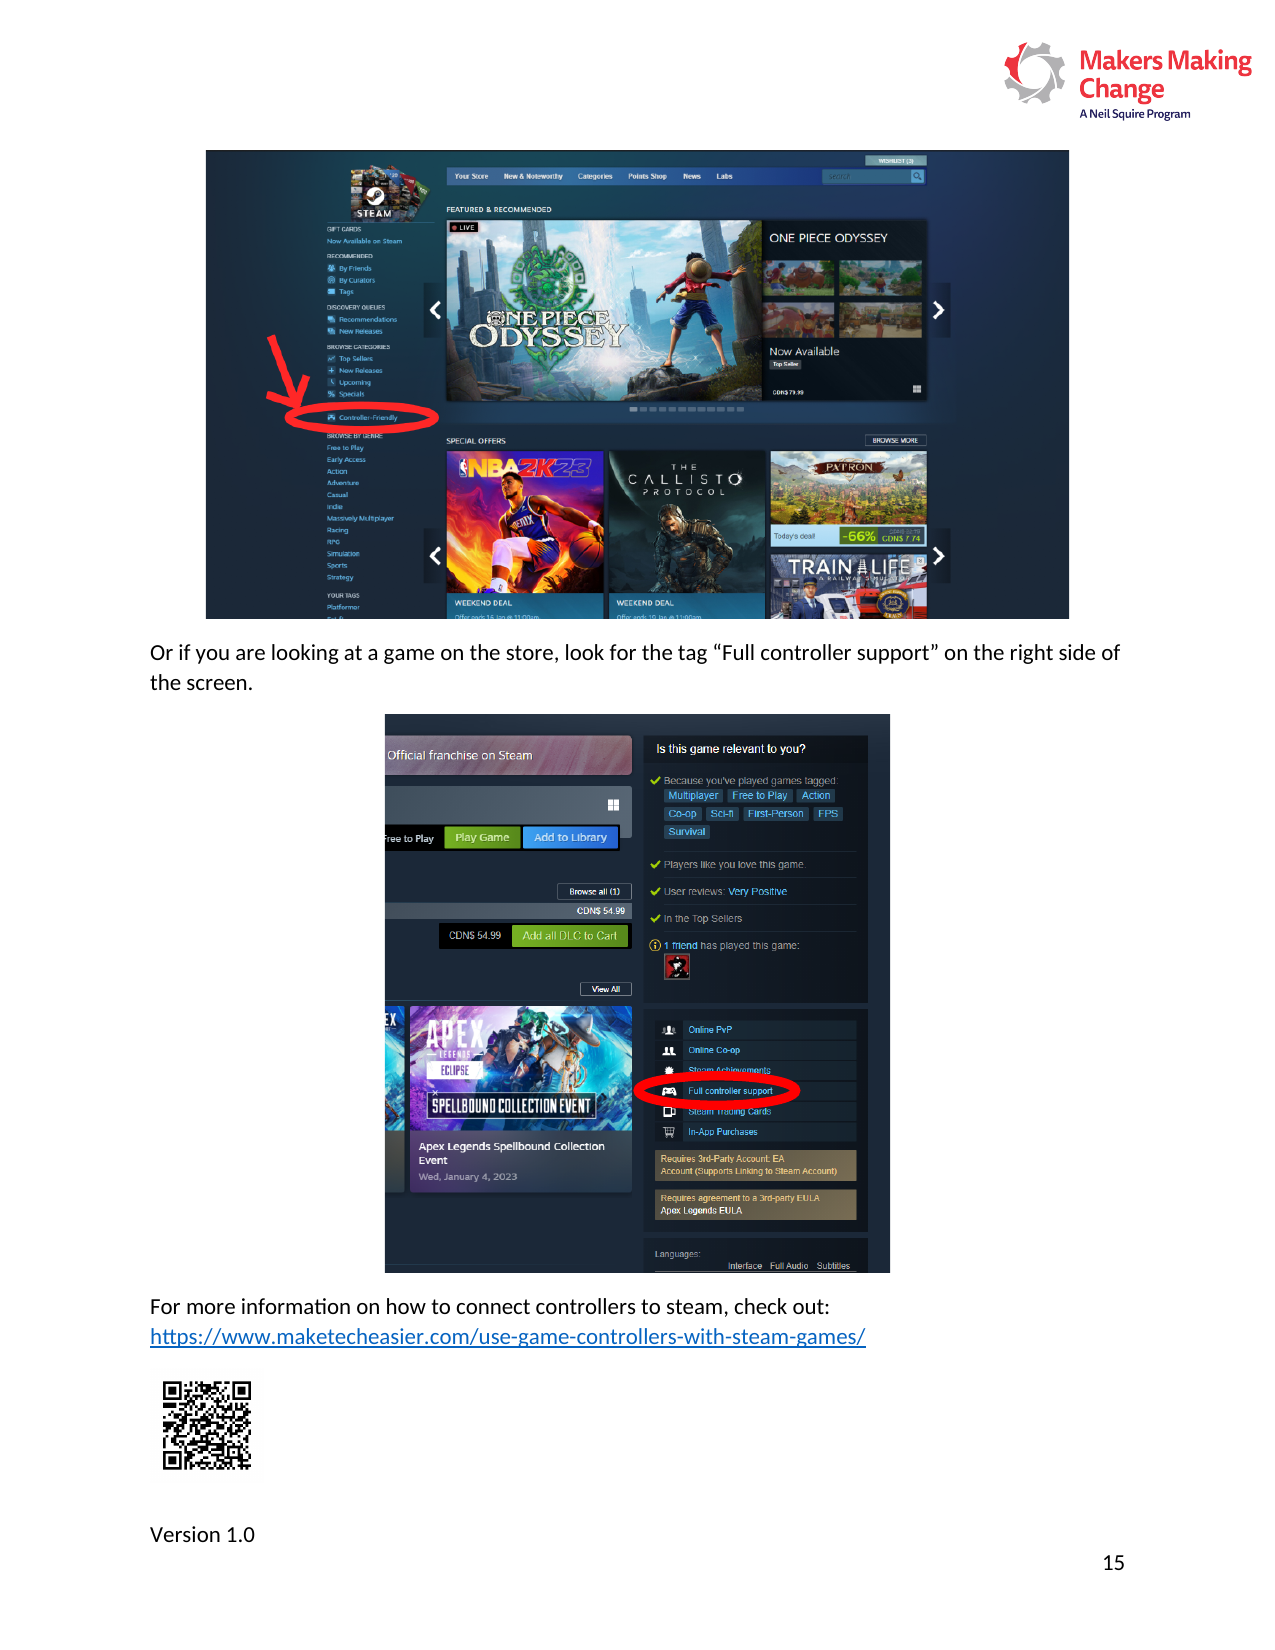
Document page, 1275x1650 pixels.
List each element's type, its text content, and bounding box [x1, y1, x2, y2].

text Or if you are looking at a game on the store, look for the tag “Full controller support” on the right side of the screen. [150, 638, 1125, 696]
text For more information on how to connect controllers to steam, check out: https://www.maketecheasier.com/use-game-controllers-with-steam-games/ [150, 1292, 1125, 1350]
picture [205, 150, 1070, 619]
picture [1004, 42, 1252, 121]
picture [150, 1368, 264, 1483]
picture [384, 714, 891, 1273]
